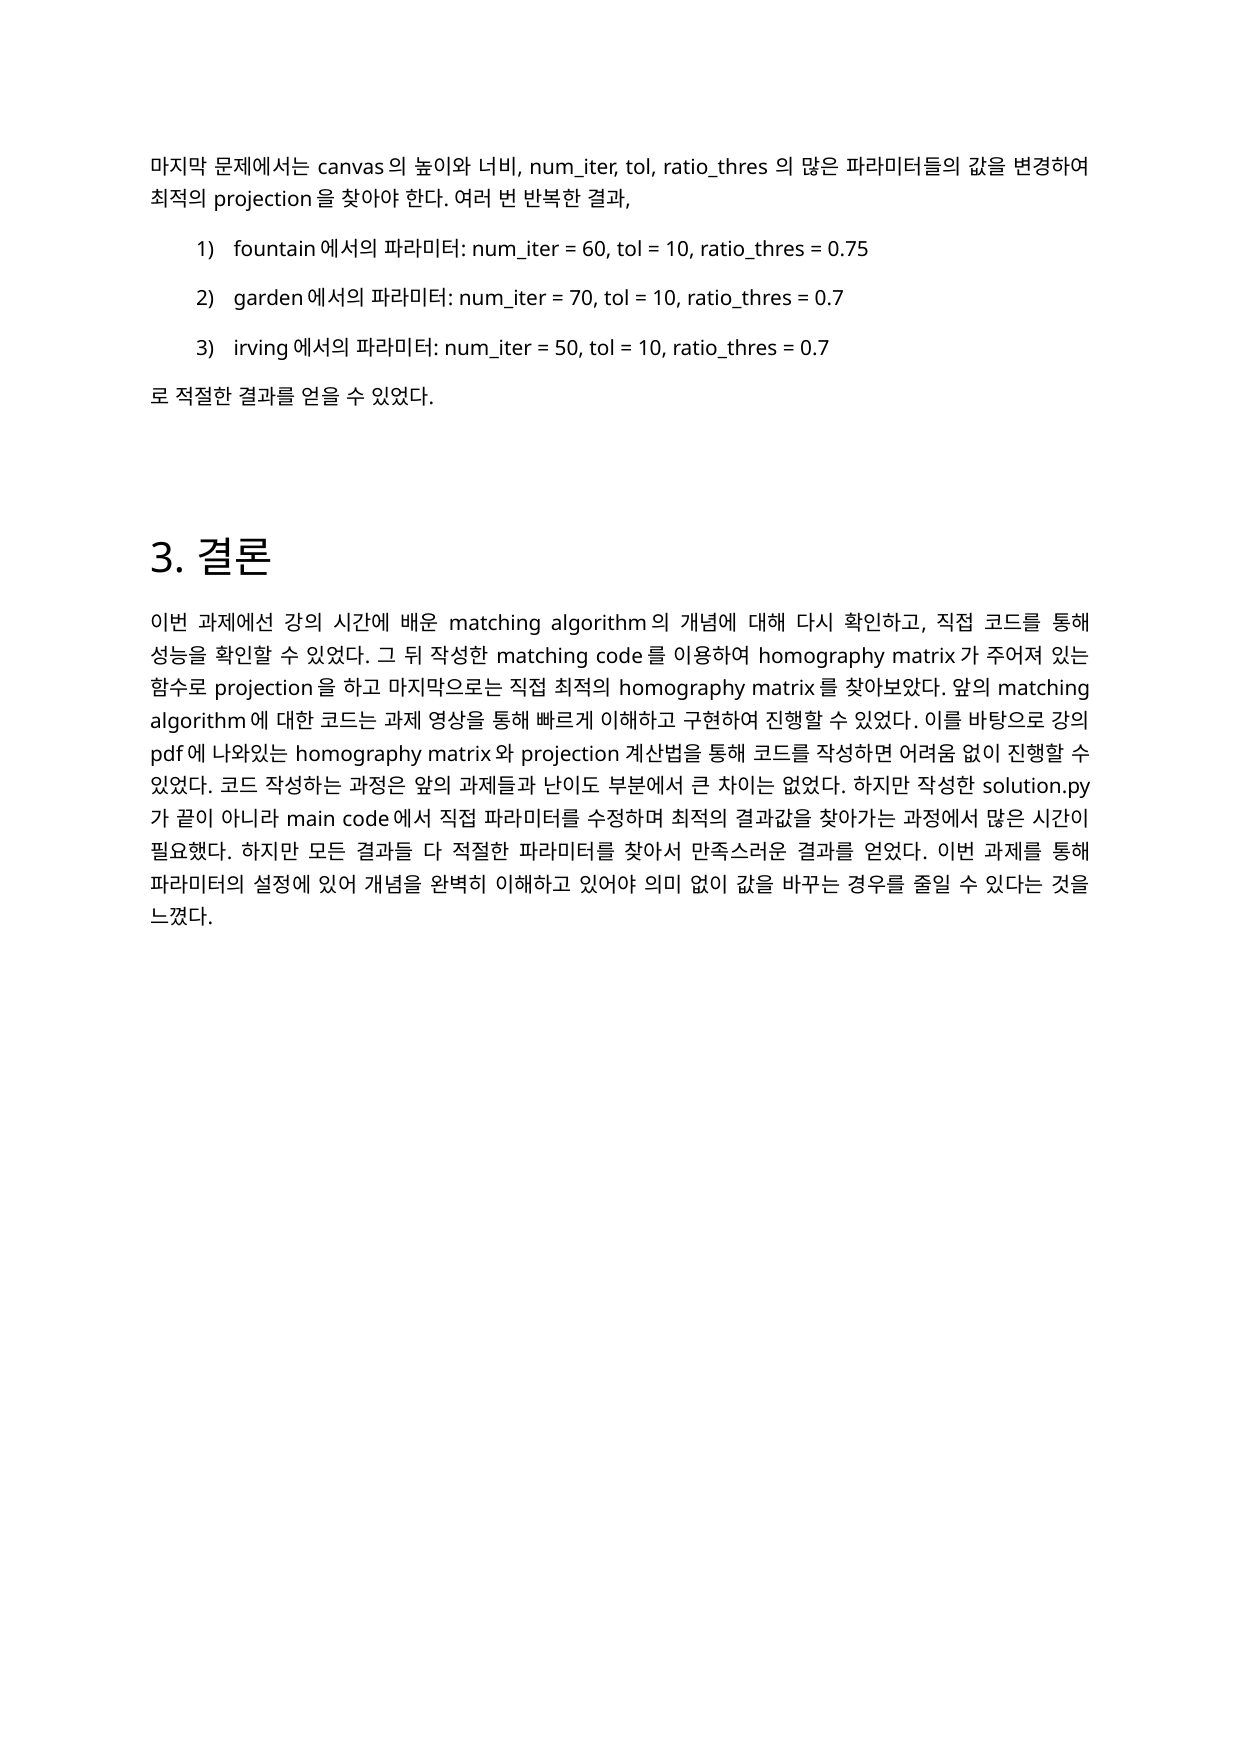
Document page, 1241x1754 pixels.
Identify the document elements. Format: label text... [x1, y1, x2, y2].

text 3. 결론 [150, 524, 1090, 585]
text 이번 과제에선 강의 시간에 배운 matching algorithm의 개념에 대해 다시 확인하고, 직접 코드를 통해 성능을 확인할 수 있었다. 그 뒤 작성한 matching code를 이용하여 homography matrix가 주어져 있는 함수로 projection을 하고 마지막으로는 직접 최적의 homography matrix를 찾아보았다. 앞의 matching algorithm에 대한 코드는 과제 영상을 통해 빠르게 이해하고 구현하여 진행할 수 있었다. 이를 바탕으로 강의 pdf에 나와있는 homography matrix와 projection 계산법을 통해 코드를 작성하면 어려움 없이 진행할 수 있었다. 코드 작성하는 과정은 앞의 과제들과 난이도 부분에서 큰 차이는 없었다. 하지만 작성한 solution.py가 끝이 아니라 main code에서 직접 파라미터를 수정하며 최적의 결과값을 찾아가는 과정에서 많은 시간이 필요했다. 하지만 모든 결과들 다 적절한 파라미터를 찾아서 만족스러운 결과를 얻었다. 이번 과제를 통해 파라미터의 설정에 있어 개념을 완벽히 이해하고 있어야 의미 없이 값을 바꾸는 경우를 줄일 수 있다는 것을 느꼈다. [150, 606, 1090, 931]
list fountain에서의 파라미터: num_iter = 60, tol = 10, ratio_thres = 0.75 [196, 232, 1090, 262]
list garden에서의 파라미터: num_iter = 70, tol = 10, ratio_thres = 0.7 [196, 281, 1090, 312]
list irving에서의 파라미터: num_iter = 50, tol = 10, ratio_thres = 0.7 [196, 331, 1090, 361]
text 로 적절한 결과를 얻을 수 있었다. [150, 380, 1090, 411]
text 마지막 문제에서는 canvas의 높이와 너비, num_iter, tol, ratio_thres 의 많은 파라미터들의 값을 변경하여 최적의 projection을 찾아야 한다. 여러 번 반복한 결과, [150, 150, 1090, 213]
